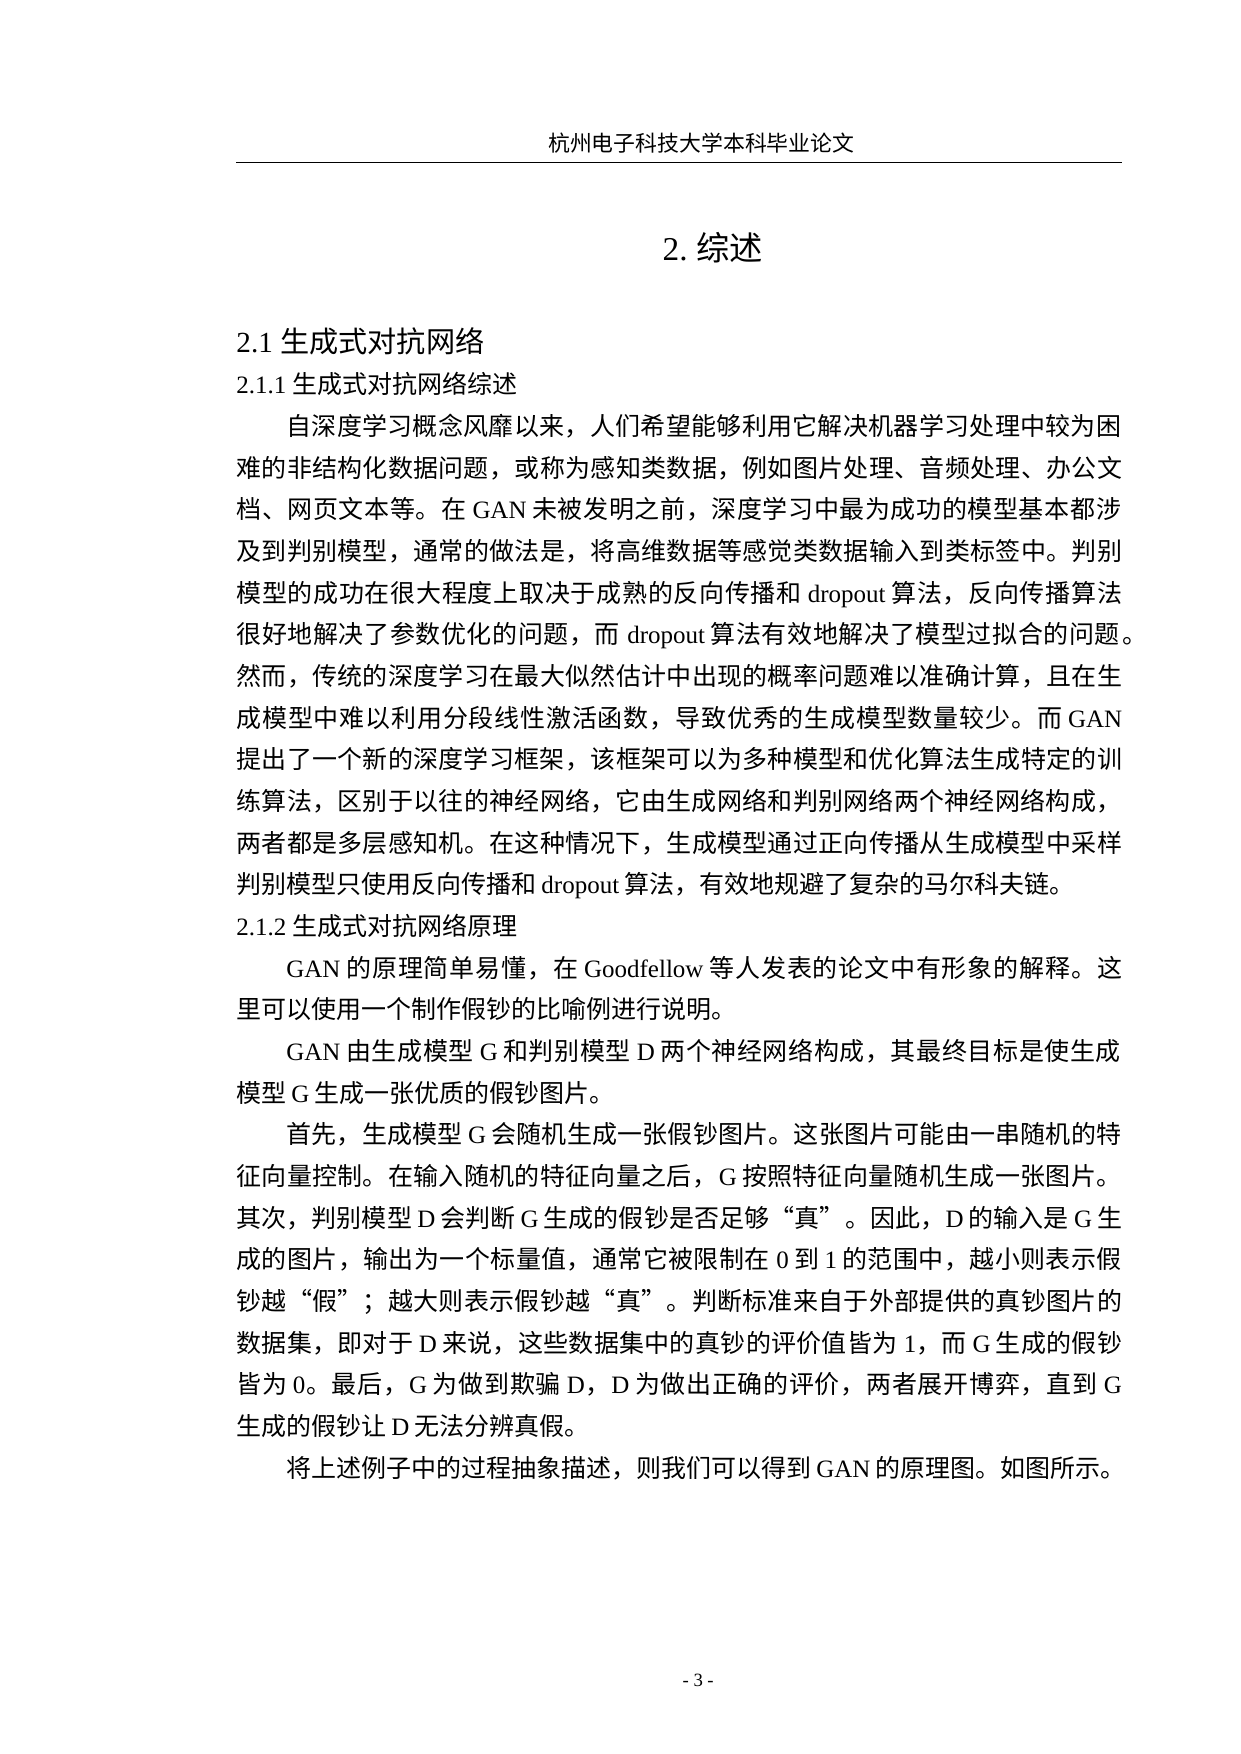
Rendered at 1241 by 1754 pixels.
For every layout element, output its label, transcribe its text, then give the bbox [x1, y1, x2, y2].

text GAN的原理简单易懂，在Goodfellow等人发表的论文中有形象的解释。这里可以使用一个制作假钞的比喻例进行说明。 [236, 944, 1122, 1027]
subtitle 综述 [236, 227, 1122, 269]
subtitle 生成式对抗网络 [236, 319, 1122, 361]
text 自深度学习概念风靡以来，人们希望能够利用它解决机器学习处理中较为困难的非结构化数据问题，或称为感知类数据，例如图片处理、音频处理、办公文档、网页文本等。在GAN未被发明之前，深度学习中最为成功的模型基本都涉及到判别模型，通常的做法是，将高维数据等感觉类数据输入到类标签中。判别模型的成功在很大程度上取决于成熟的反向传播和dropout算法，反向传播算法很好地解决了参数优化的问题，而dropout算法有效地解决了模型过拟合的问题。然而，传统的深度学习在最大似然估计中出现的概率问题难以准确计算，且在生成模型中难以利用分段线性激活函数，导致优秀的生成模型数量较少。而GAN提出了一个新的深度学习框架，该框架可以为多种模型和优化算法生成特定的训练算法，区别于以往的神经网络，它由生成网络和判别网络两个神经网络构成，两者都是多层感知机。在这种情况下，生成模型通过正向传播从生成模型中采样，判别模型只使用反向传播和dropout算法，有效地规避了复杂的马尔科夫链。 [236, 402, 1122, 902]
text GAN由生成模型G和判别模型D两个神经网络构成，其最终目标是使生成模型G生成一张优质的假钞图片。 [236, 1027, 1122, 1111]
text 将上述例子中的过程抽象描述，则我们可以得到GAN的原理图。如图所示。 [236, 1444, 1122, 1486]
subtitle 生成式对抗网络原理 [236, 902, 1122, 944]
text 首先，生成模型G会随机生成一张假钞图片。这张图片可能由一串随机的特征向量控制。在输入随机的特征向量之后，G按照特征向量随机生成一张图片。其次，判别模型D会判断G生成的假钞是否足够“真”。因此，D的输入是G生成的图片，输出为一个标量值，通常它被限制在0到1的范围中，越小则表示假钞越“假”；越大则表示假钞越“真”。判断标准来自于外部提供的真钞图片的数据集，即对于D来说，这些数据集中的真钞的评价值皆为1，而G生成的假钞皆为0。最后，G为做到欺骗D，D为做出正确的评价，两者展开博弈，直到G生成的假钞让D无法分辨真假。 [236, 1111, 1122, 1444]
subtitle 生成式对抗网络综述 [236, 361, 1122, 402]
